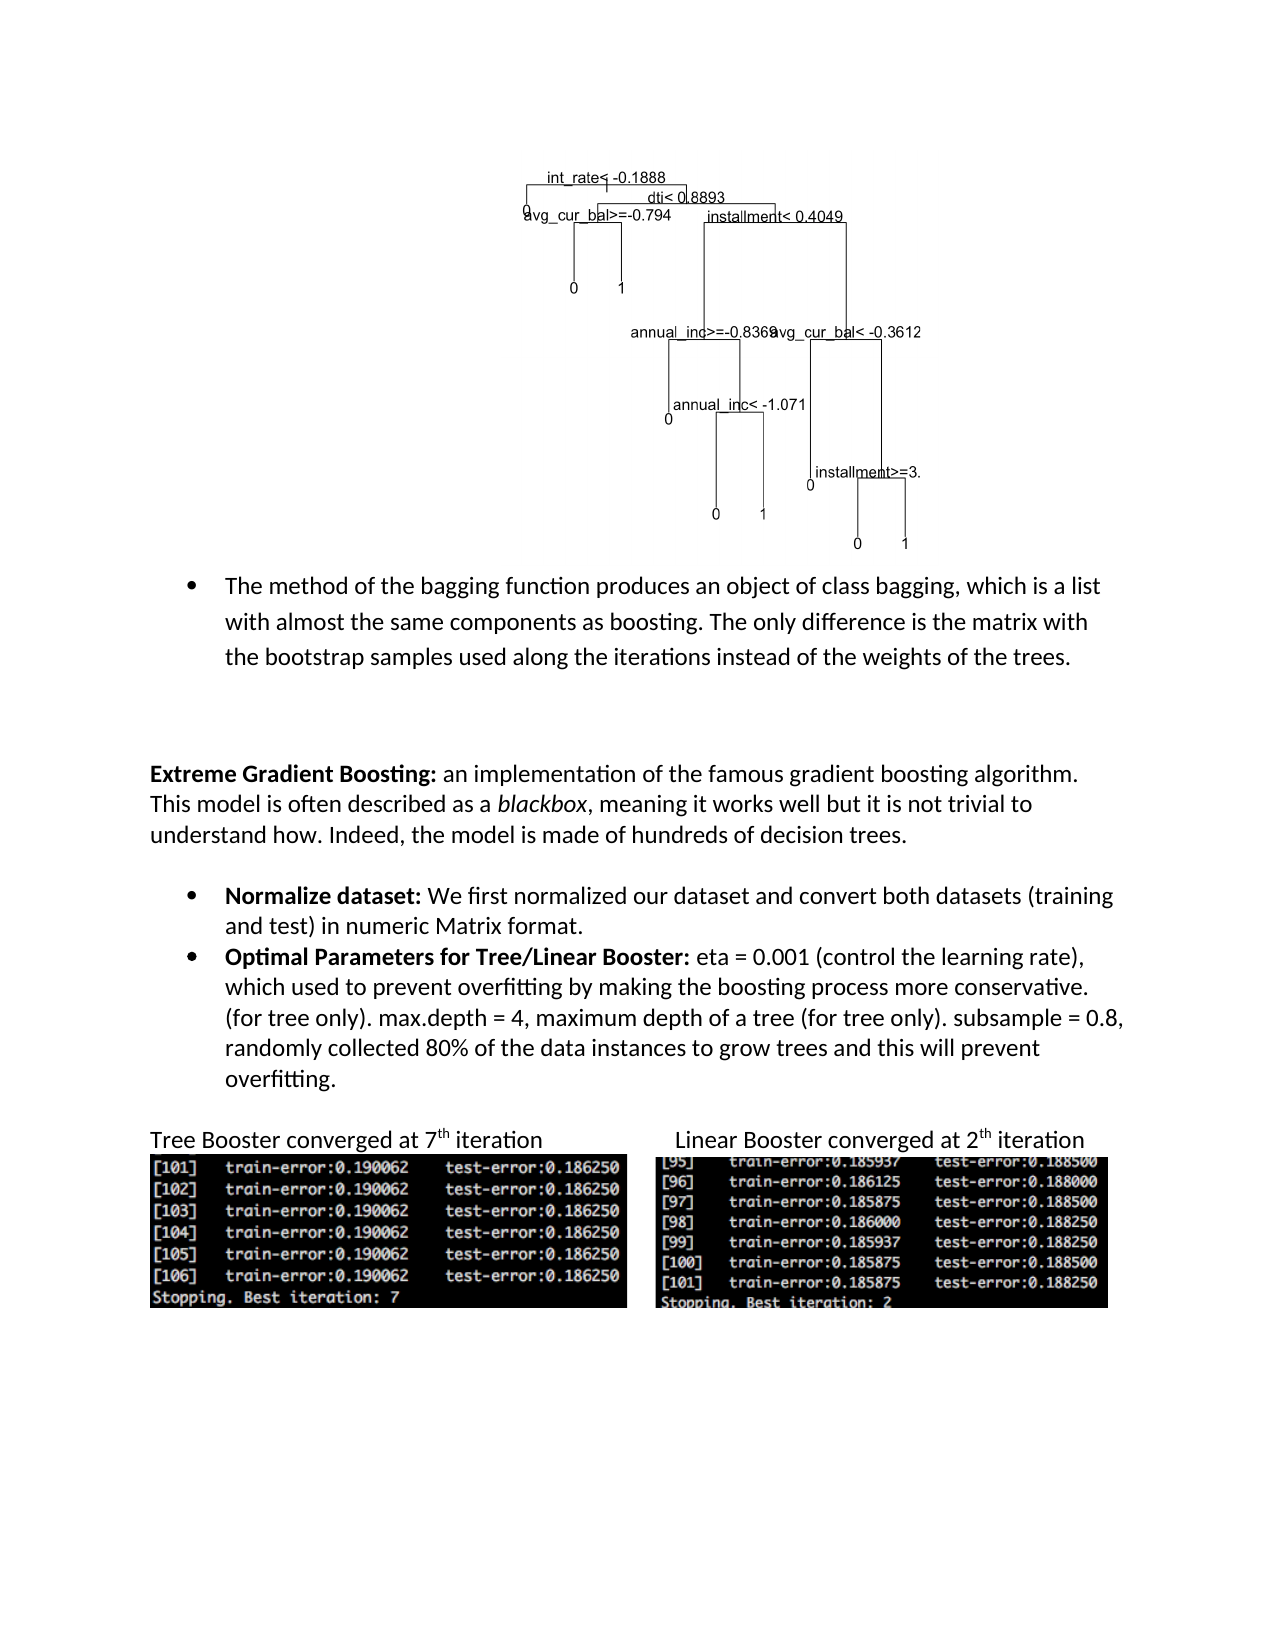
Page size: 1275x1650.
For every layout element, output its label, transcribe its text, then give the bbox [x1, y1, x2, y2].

list Optimal Parameters for Tree/Linear Booster: eta = 0.001 (control the learning rate), which used to prevent overfitting by making the boosting process more conservative. (for tree only). max.depth = 4, maximum depth of a tree (for tree only). subsample = 0.8, randomly collected 80% of the data instances to grow trees and this will prevent overfitting. [187, 941, 1125, 1093]
picture [150, 1154, 628, 1308]
text Extreme Gradient Boosting: an implementation of the famous gradient boosting algorithm. This model is often described as a blackbox, meaning it works well but it is not trivial to understand how. Indeed, the model is made of hundreds of decision trees. [150, 758, 1125, 849]
list Normalize dataset: We first normalized our dataset and convert both datasets (training and test) in numeric Matrix format. [187, 880, 1125, 941]
text Tree Booster converged at 7th iteration Linear Booster converged at 2th iteration [150, 1124, 1125, 1154]
picture [501, 150, 939, 566]
list The method of the bagging function produces an object of class bagging, which is a list with almost the same components as boosting. The only difference is the matrix with the bootstrap samples used along the iterations instead of the weights of the trees. [187, 565, 1125, 672]
picture [655, 1157, 1108, 1308]
